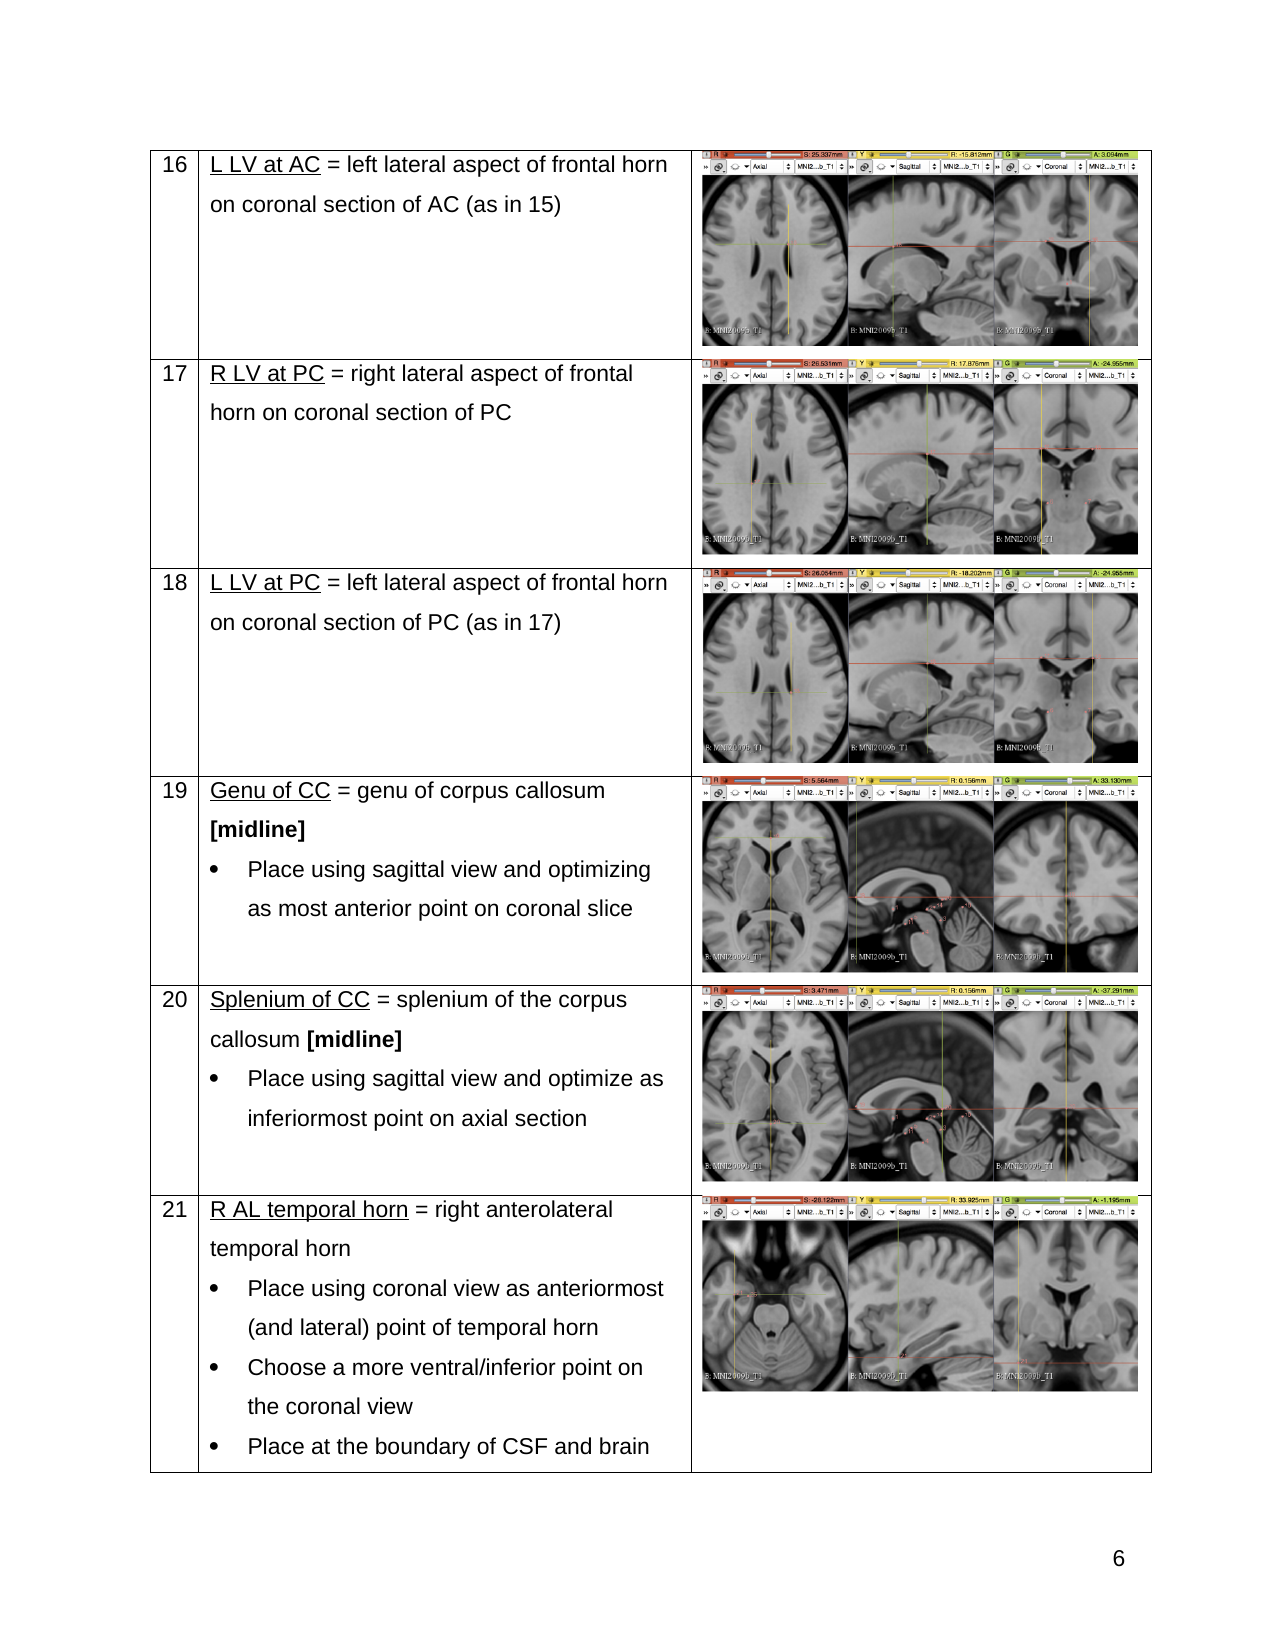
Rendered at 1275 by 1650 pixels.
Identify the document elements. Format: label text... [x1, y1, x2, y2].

table_cell R LV at PC = right lateral aspect of frontal horn on coronal section of PC [199, 360, 691, 568]
picture [702, 151, 1138, 346]
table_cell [199, 1196, 691, 1472]
table_cell [692, 360, 1151, 568]
picture [702, 569, 1138, 763]
table_cell [692, 777, 1151, 985]
table_cell [692, 986, 1151, 1195]
table_cell 21 [151, 1196, 198, 1472]
table_cell [692, 1196, 1151, 1472]
table_cell L LV at PC = left lateral aspect of frontal horn on coronal section of PC (as in 17) [199, 569, 691, 776]
table_cell Genu of CC = genu of corpus callosum [midline] Place using sagittal view and optimizing as most anterior point on coronal slice [199, 777, 691, 985]
picture [702, 986, 1138, 1182]
table_cell 19 [151, 777, 198, 985]
table_cell [692, 151, 1151, 359]
table_cell [692, 569, 1151, 776]
table_cell 16 [151, 151, 198, 359]
picture [702, 1195, 1138, 1392]
table_cell L LV at AC = left lateral aspect of frontal horn on coronal section of AC (as in 15) [199, 151, 691, 359]
table_cell 18 [151, 569, 198, 776]
table_cell 20 [151, 986, 198, 1195]
table_cell 17 [151, 360, 198, 568]
picture [702, 776, 1138, 973]
table_cell Splenium of CC = splenium of the corpus callosum [midline] Place using sagittal view and optimize as inferiormost point on axial section [199, 986, 691, 1195]
picture [702, 359, 1138, 555]
